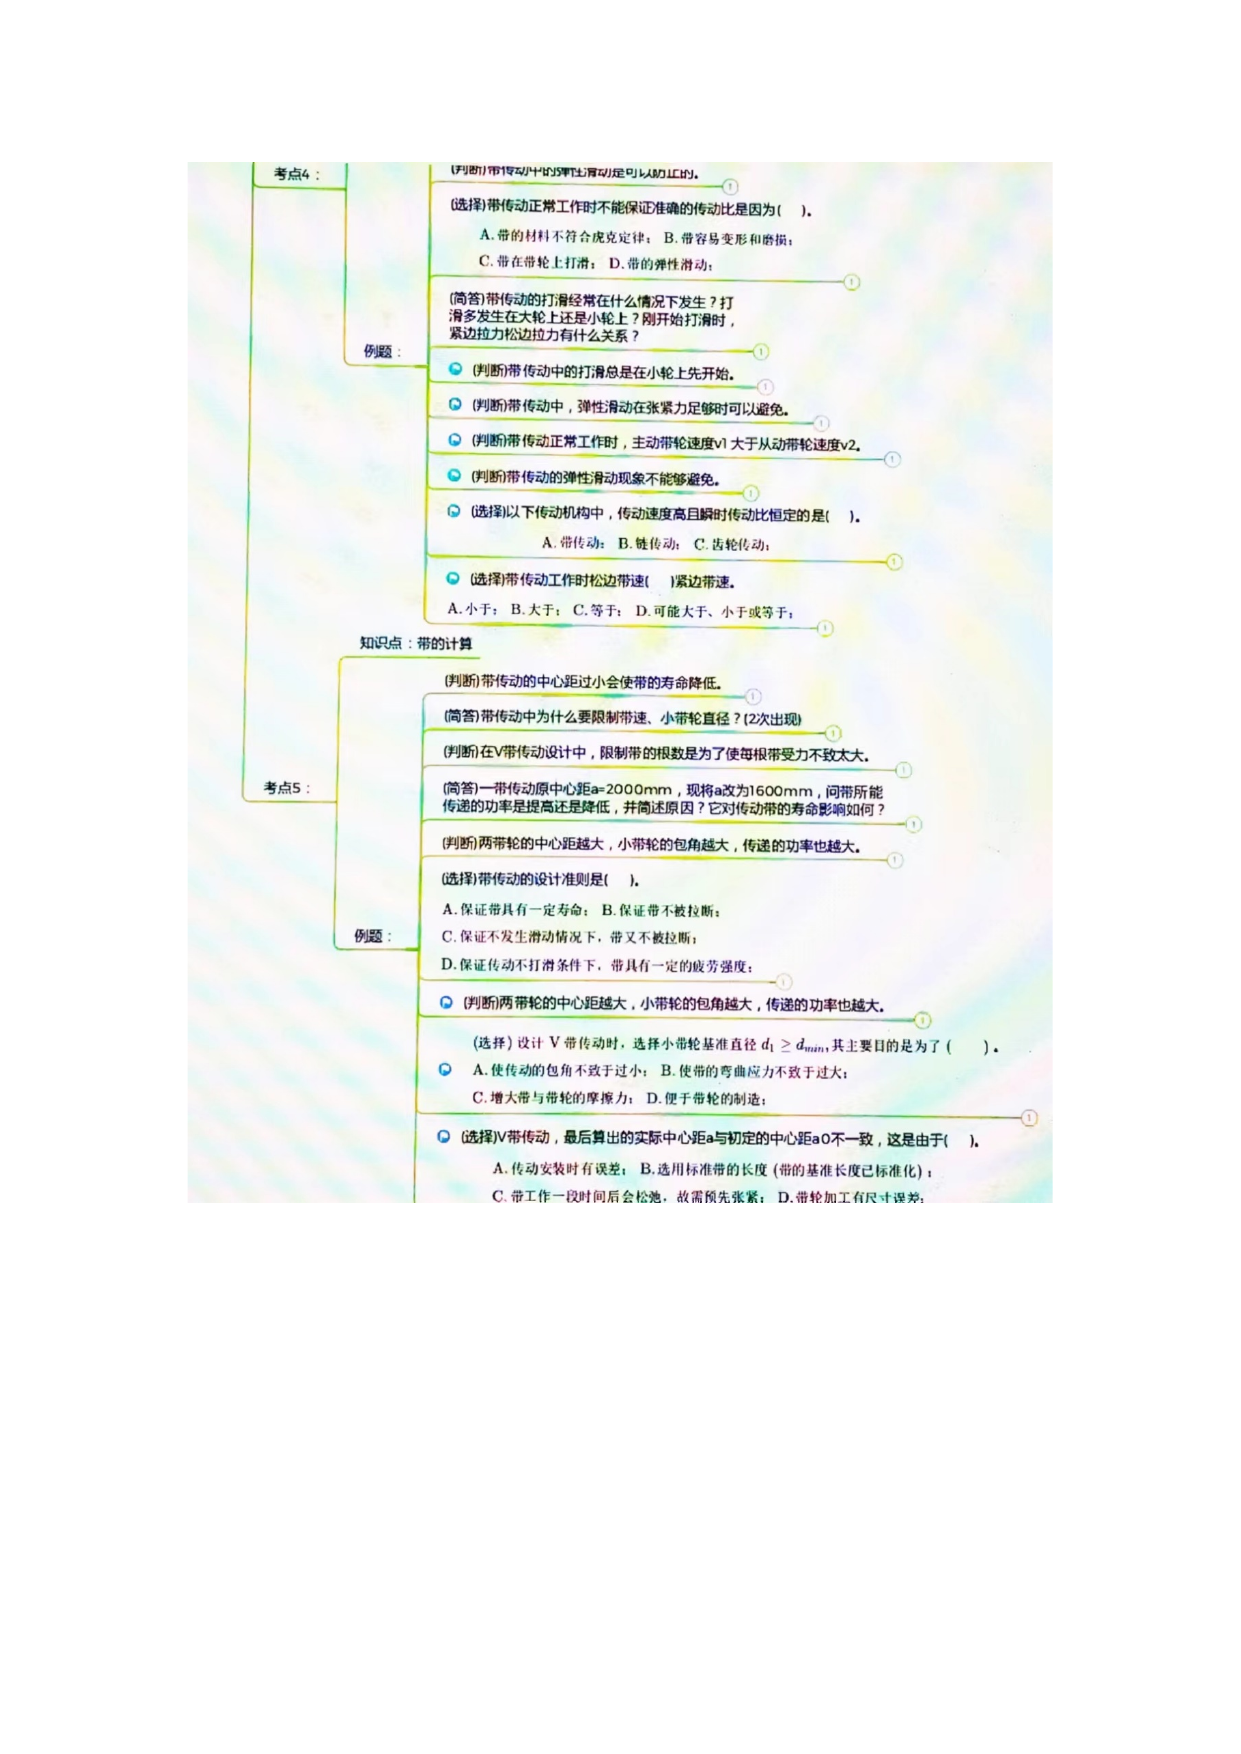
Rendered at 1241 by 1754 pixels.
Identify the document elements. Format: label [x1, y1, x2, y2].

picture [187, 162, 1053, 1203]
